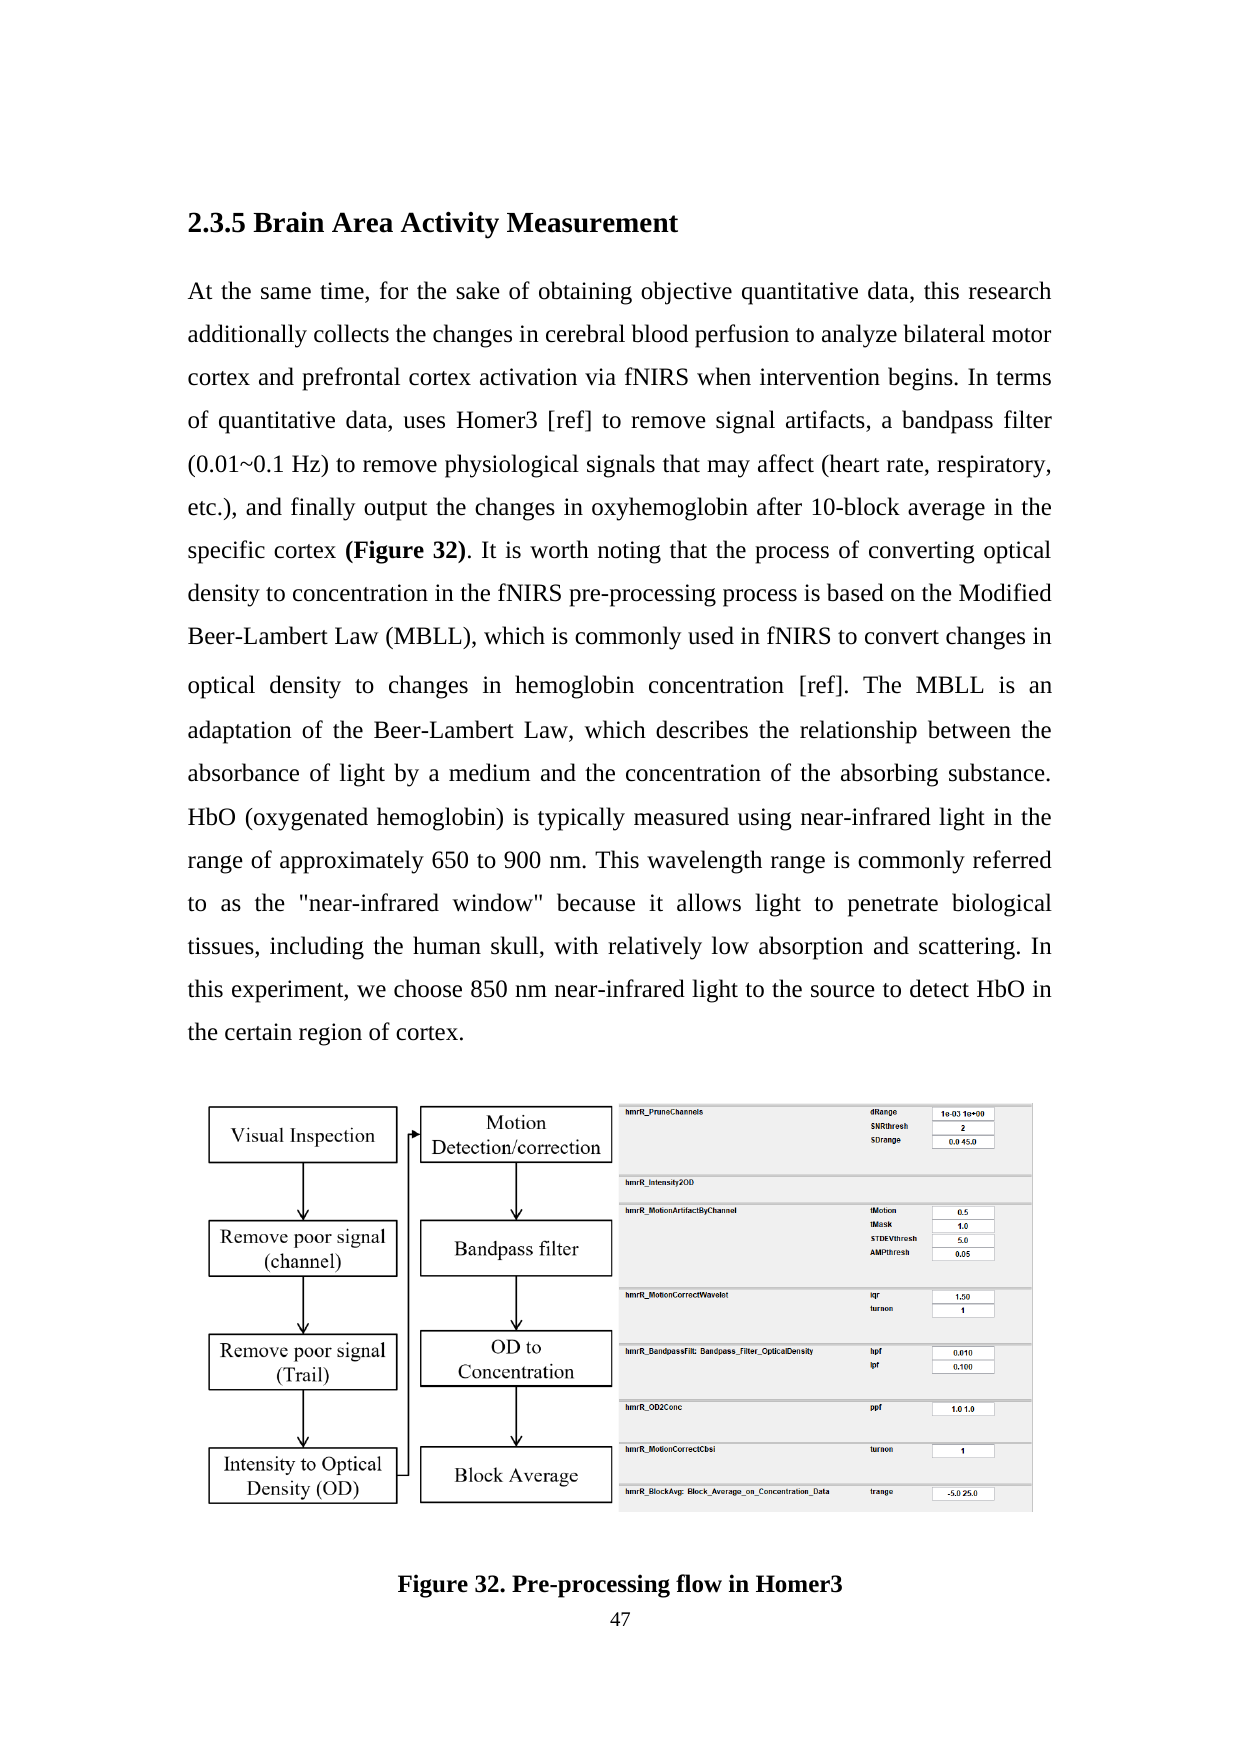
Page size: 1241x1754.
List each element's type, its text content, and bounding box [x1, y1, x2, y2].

subtitle 2.3.5 Brain Area Activity Measurement [187, 206, 1053, 239]
text At the same time, for the sake of obtaining objective quantitative data, this research additionally collects the changes in cerebral blood perfusion to analyze bilateral motor cortex and prefrontal cortex activation via fNIRS when intervention begins. In terms of quantitative data, uses Homer3 [ref] to remove signal artifacts, a bandpass filter (0.01~0.1 Hz) to remove physiological signals that may affect (heart rate, respiratory, etc.), and finally output the changes in oxyhemoglobin after 10-block average in the specific cortex (Figure 32). It is worth noting that the process of converting optical density to concentration in the fNIRS pre-processing process is based on the Modified Beer-Lambert Law (MBLL), which is commonly used in fNIRS to convert changes in optical density to changes in hemoglobin concentration [ref]. The MBLL is an adaptation of the Beer-Lambert Law, which describes the relationship between the absorbance of light by a medium and the concentration of the absorbing substance. HbO (oxygenated hemoglobin) is typically measured using near-infrared light in the range of approximately 650 to 900 nm. This wavelength range is commonly referred to as the "near-infrared window" because it allows light to penetrate biological tissues, including the human skull, with relatively low absorption and scattering. In this experiment, we choose 850 nm near-infrared light to the source to detect HbO in the certain region of cortex. [187, 276, 1053, 1046]
text Figure 32. Pre-processing flow in Homer3 [187, 1569, 1053, 1598]
picture [618, 1103, 1033, 1512]
picture [207, 1103, 613, 1512]
